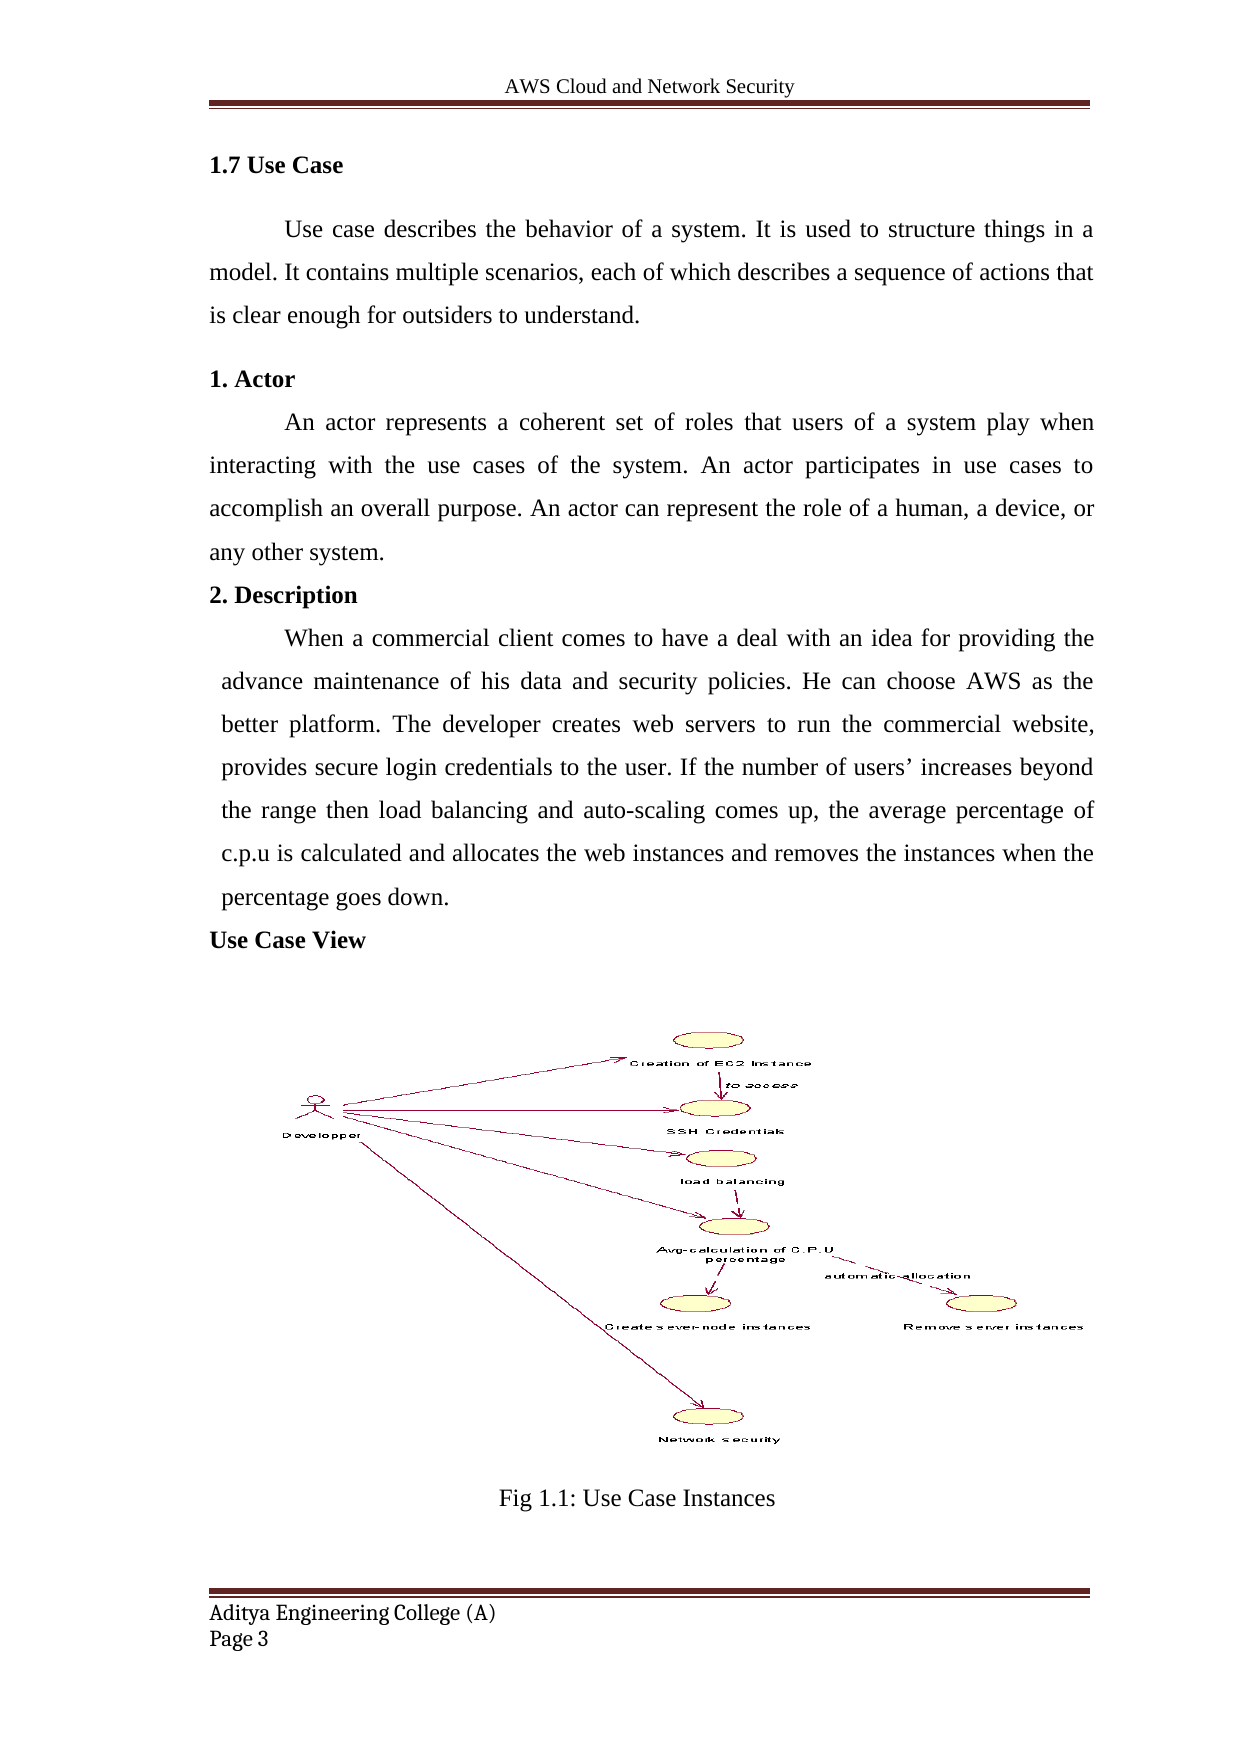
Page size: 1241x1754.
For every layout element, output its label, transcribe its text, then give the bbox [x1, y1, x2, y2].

text 1. Actor [209, 364, 1015, 393]
text 1.7 Use Case [209, 150, 1095, 179]
text Fig 1.1: Use Case Instances [258, 1483, 1015, 1512]
picture [209, 1010, 1089, 1470]
text When a commercial client comes to have a deal with an idea for providing the advance maintenance of his data and security policies. He can choose AWS as the better platform. The developer creates web servers to run the commercial website, provides secure login credentials to the user. If the number of users’ increases beyond the range then load balancing and auto-scaling comes up, the average percentage of c.p.u is calculated and allocates the web instances and removes the instances when the percentage goes down. [221, 623, 1095, 910]
text An actor represents a coherent set of roles that users of a system play when interacting with the use cases of the system. An actor participates in use cases to accomplish an overall purpose. An actor can represent the role of a human, a device, or any other system. [209, 407, 1095, 565]
text 2. Description [209, 580, 1015, 608]
text Use Case View [209, 925, 1015, 953]
text Use case describes the behavior of a system. It is used to structure things in a model. It contains multiple scenarios, each of which describes a sequence of actions that is clear enough for outsiders to understand. [209, 214, 1095, 329]
